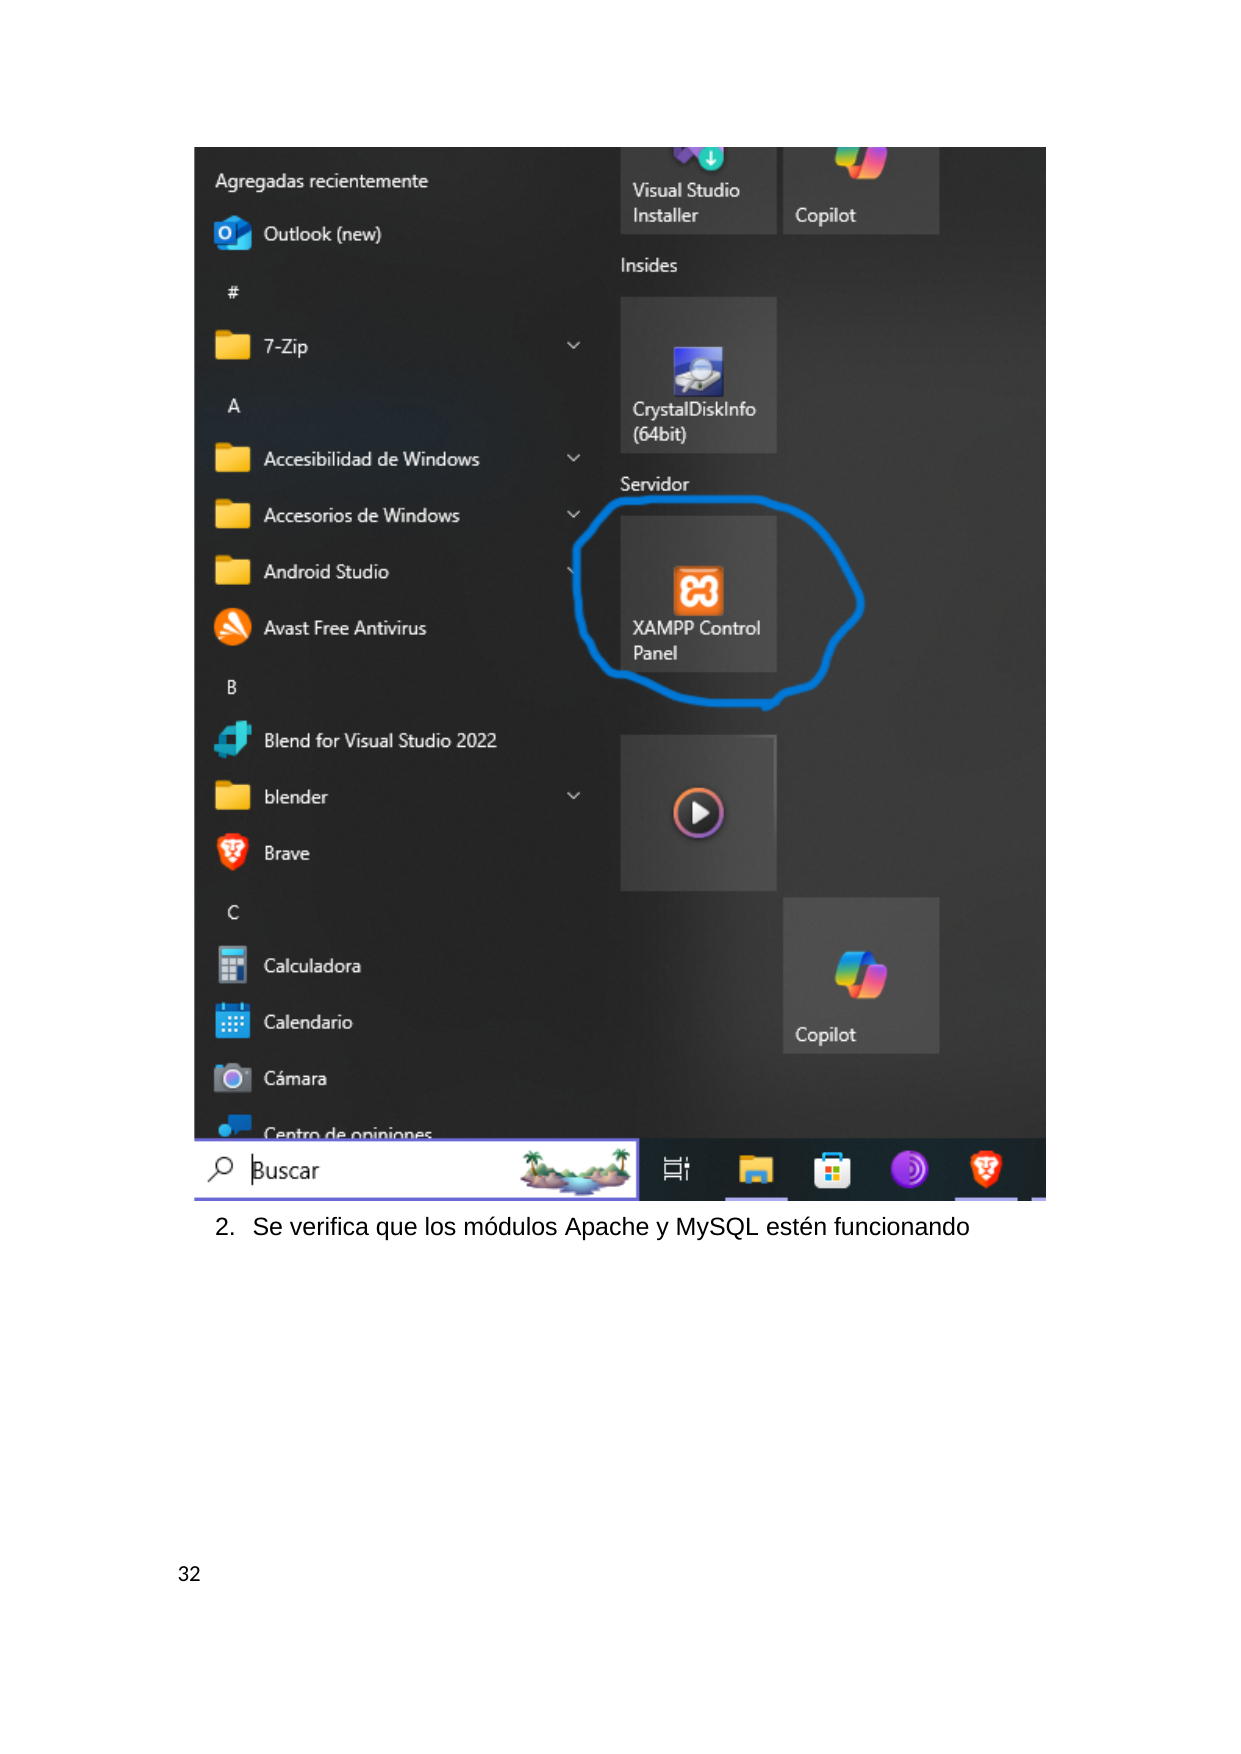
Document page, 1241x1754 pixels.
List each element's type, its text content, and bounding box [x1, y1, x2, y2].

picture [194, 147, 1046, 1201]
list Se verifica que los módulos Apache y MySQL estén funcionando [215, 1212, 1063, 1240]
